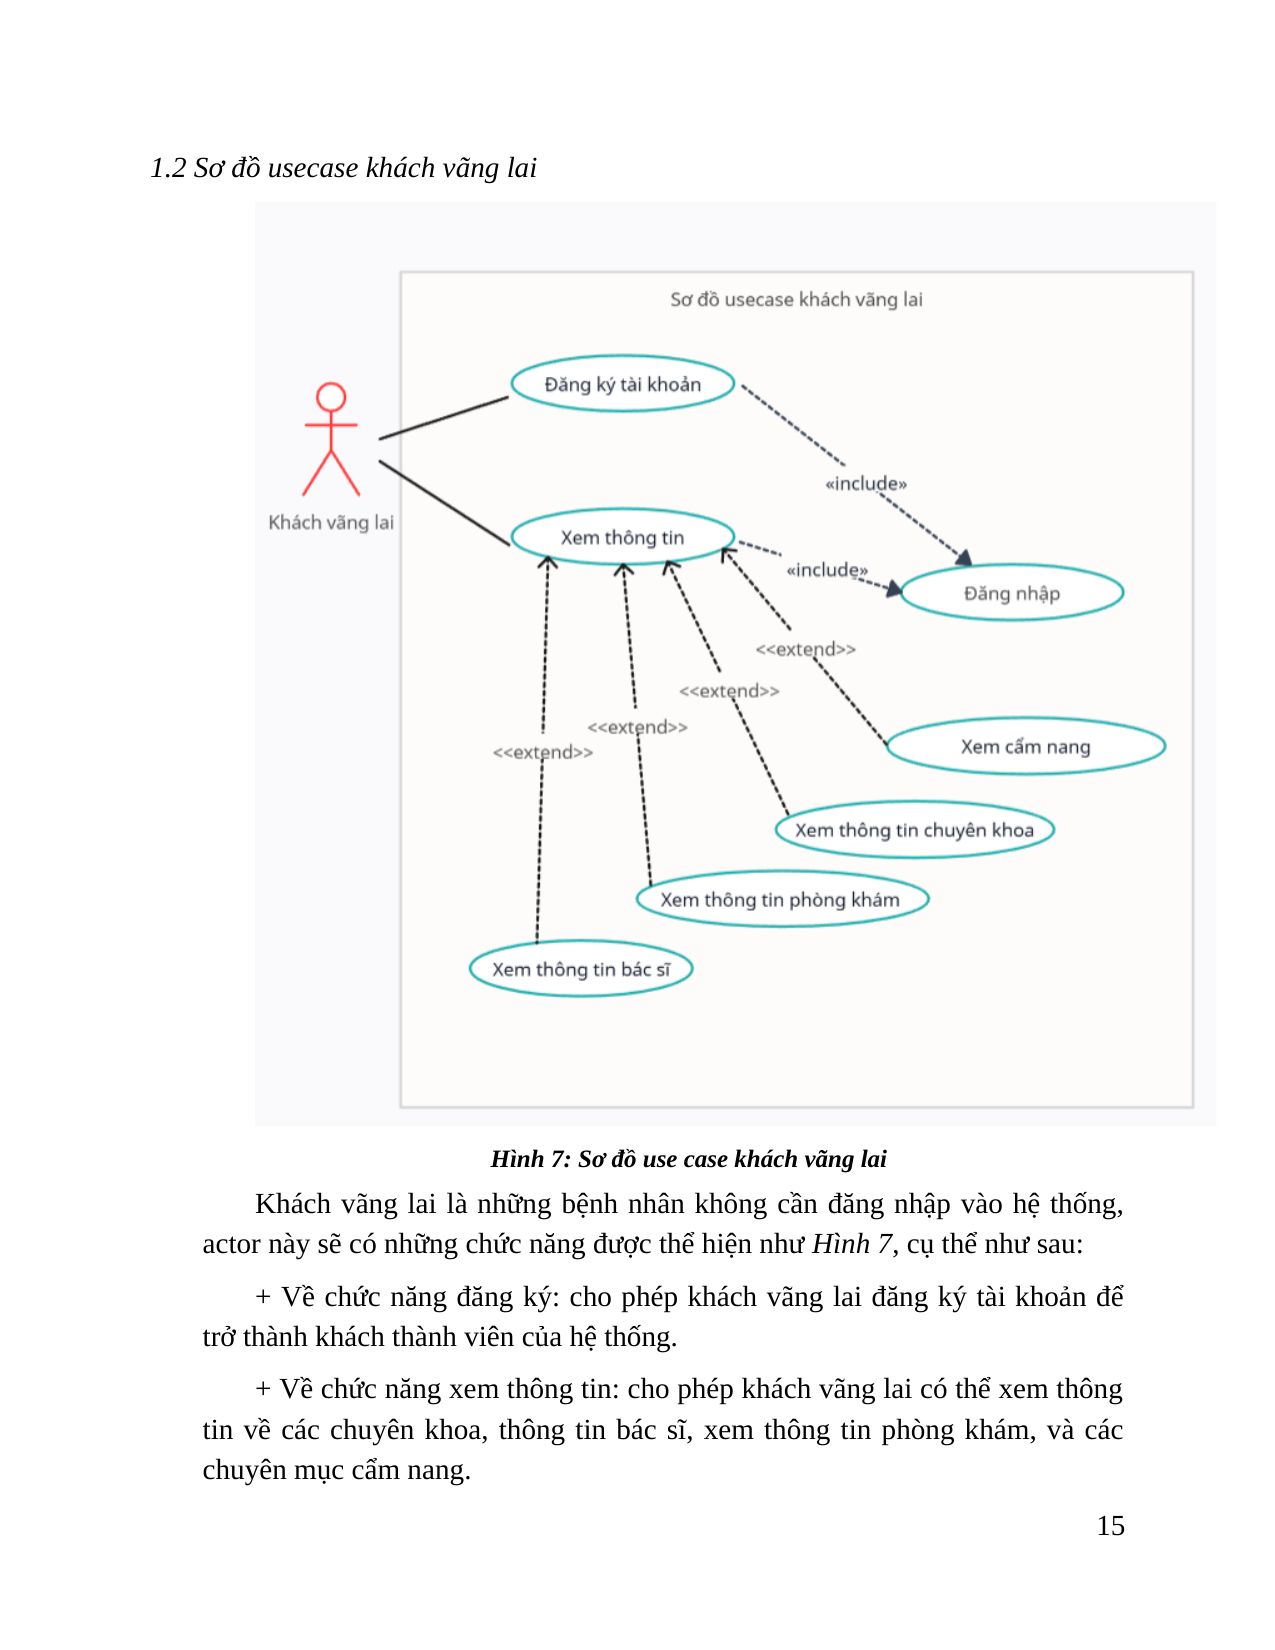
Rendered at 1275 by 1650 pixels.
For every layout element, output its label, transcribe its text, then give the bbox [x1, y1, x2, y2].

text Khách vãng lai là những bệnh nhân không cần đăng nhập vào hệ thống, actor này sẽ có những chức năng được thể hiện như Hình 7, cụ thể như sau: [202, 1186, 1125, 1259]
text + Về chức năng xem thông tin: cho phép khách vãng lai có thể xem thông tin về các chuyên khoa, thông tin bác sĩ, xem thông tin phòng khám, và các chuyên mục cẩm nang. [202, 1372, 1125, 1486]
picture [255, 202, 1217, 1126]
text + Về chức năng đăng ký: cho phép khách vãng lai đăng ký tài khoản để trở thành khách thành viên của hệ thống. [202, 1279, 1125, 1352]
subtitle 1.2 Sơ đồ usecase khách vãng lai [150, 150, 1125, 183]
